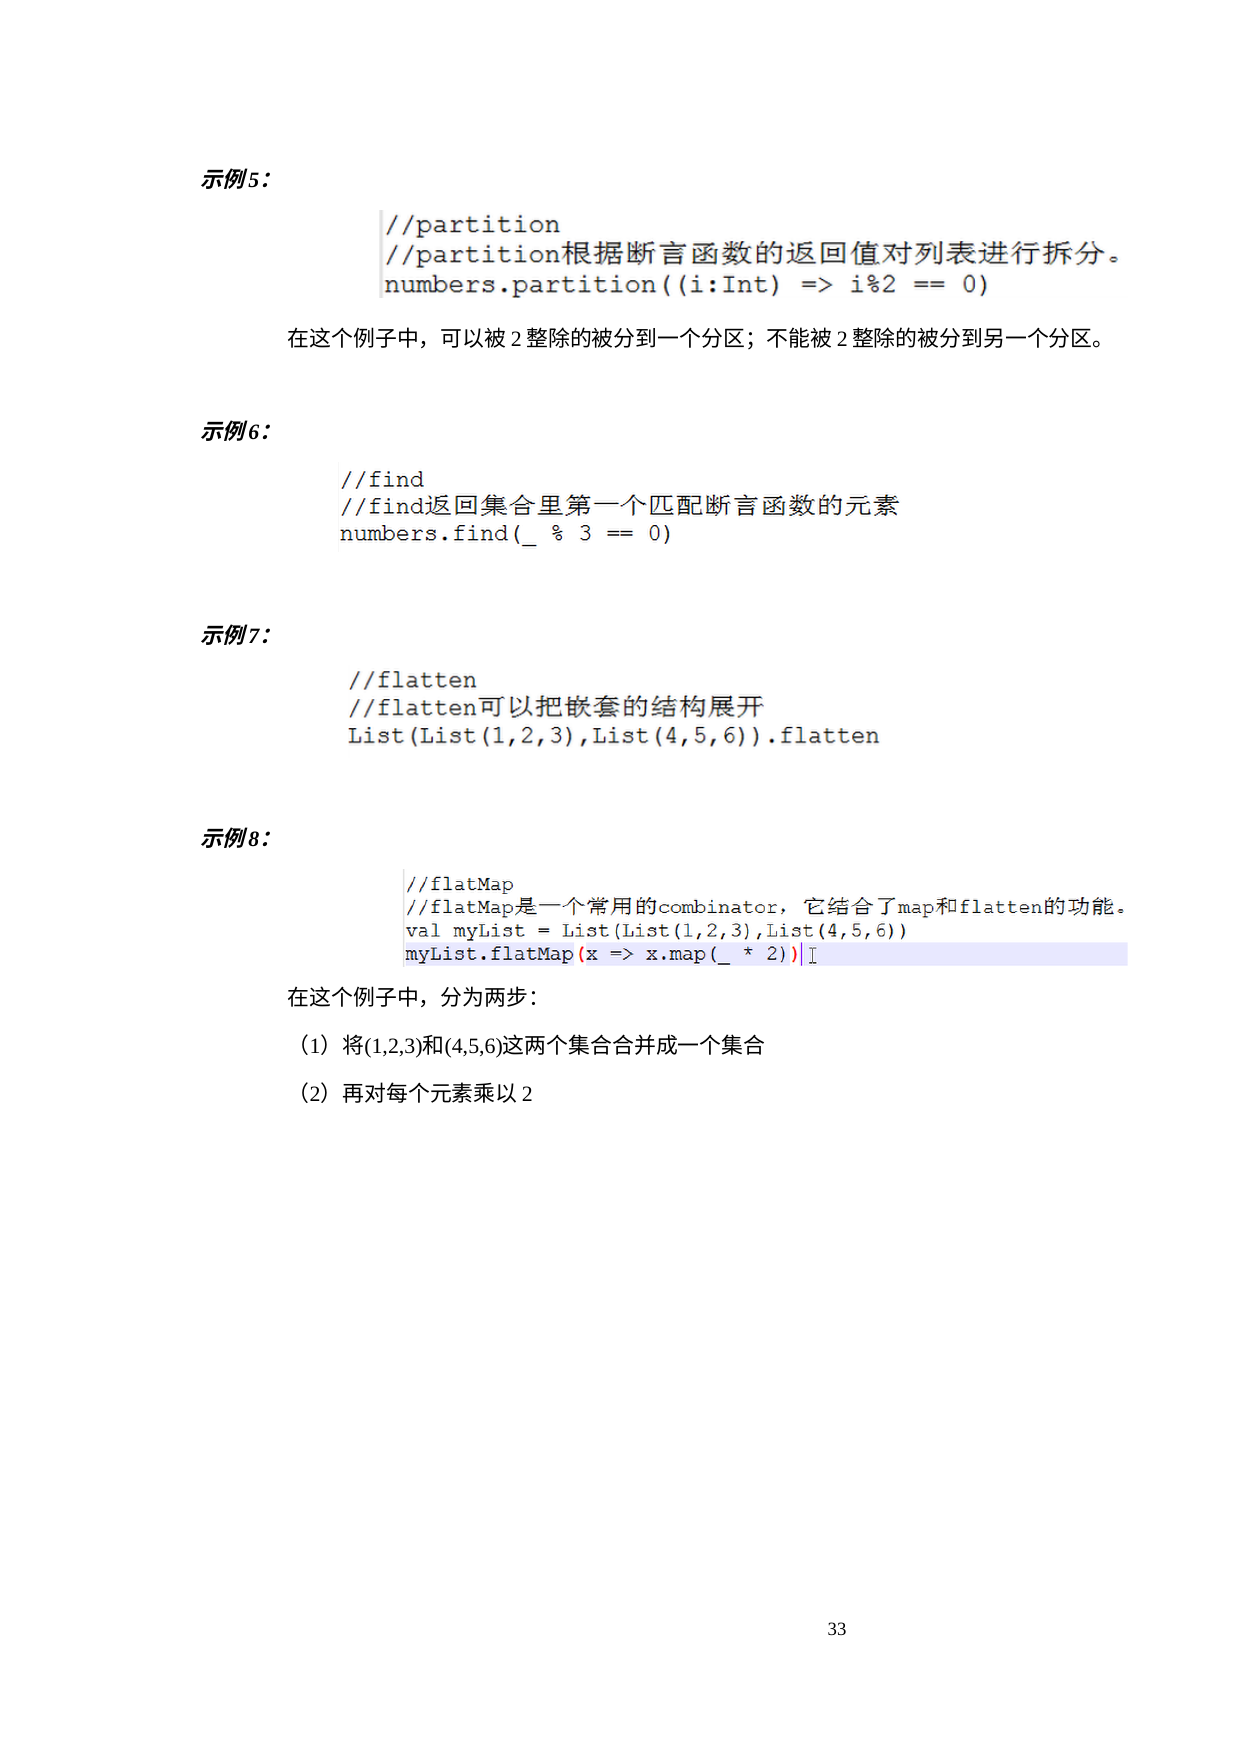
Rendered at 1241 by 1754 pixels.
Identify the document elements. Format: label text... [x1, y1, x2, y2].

text 示例7： [156, 617, 1128, 650]
text 在这个例子中，分为两步： [244, 979, 1128, 1012]
picture [347, 665, 893, 758]
picture [379, 210, 1128, 298]
text 示例8： [156, 821, 1128, 853]
text 在这个例子中，可以被2整除的被分到一个分区；不能被2整除的被分到另一个分区。 [244, 320, 1128, 353]
list 将(1,2,3)和(4,5,6)这两个集合合并成一个集合 [244, 1028, 1128, 1060]
text 示例5： [156, 162, 1128, 194]
text 示例6： [156, 414, 1128, 446]
picture [402, 869, 1128, 967]
picture [338, 462, 902, 552]
list 再对每个元素乘以2 [244, 1076, 1128, 1108]
